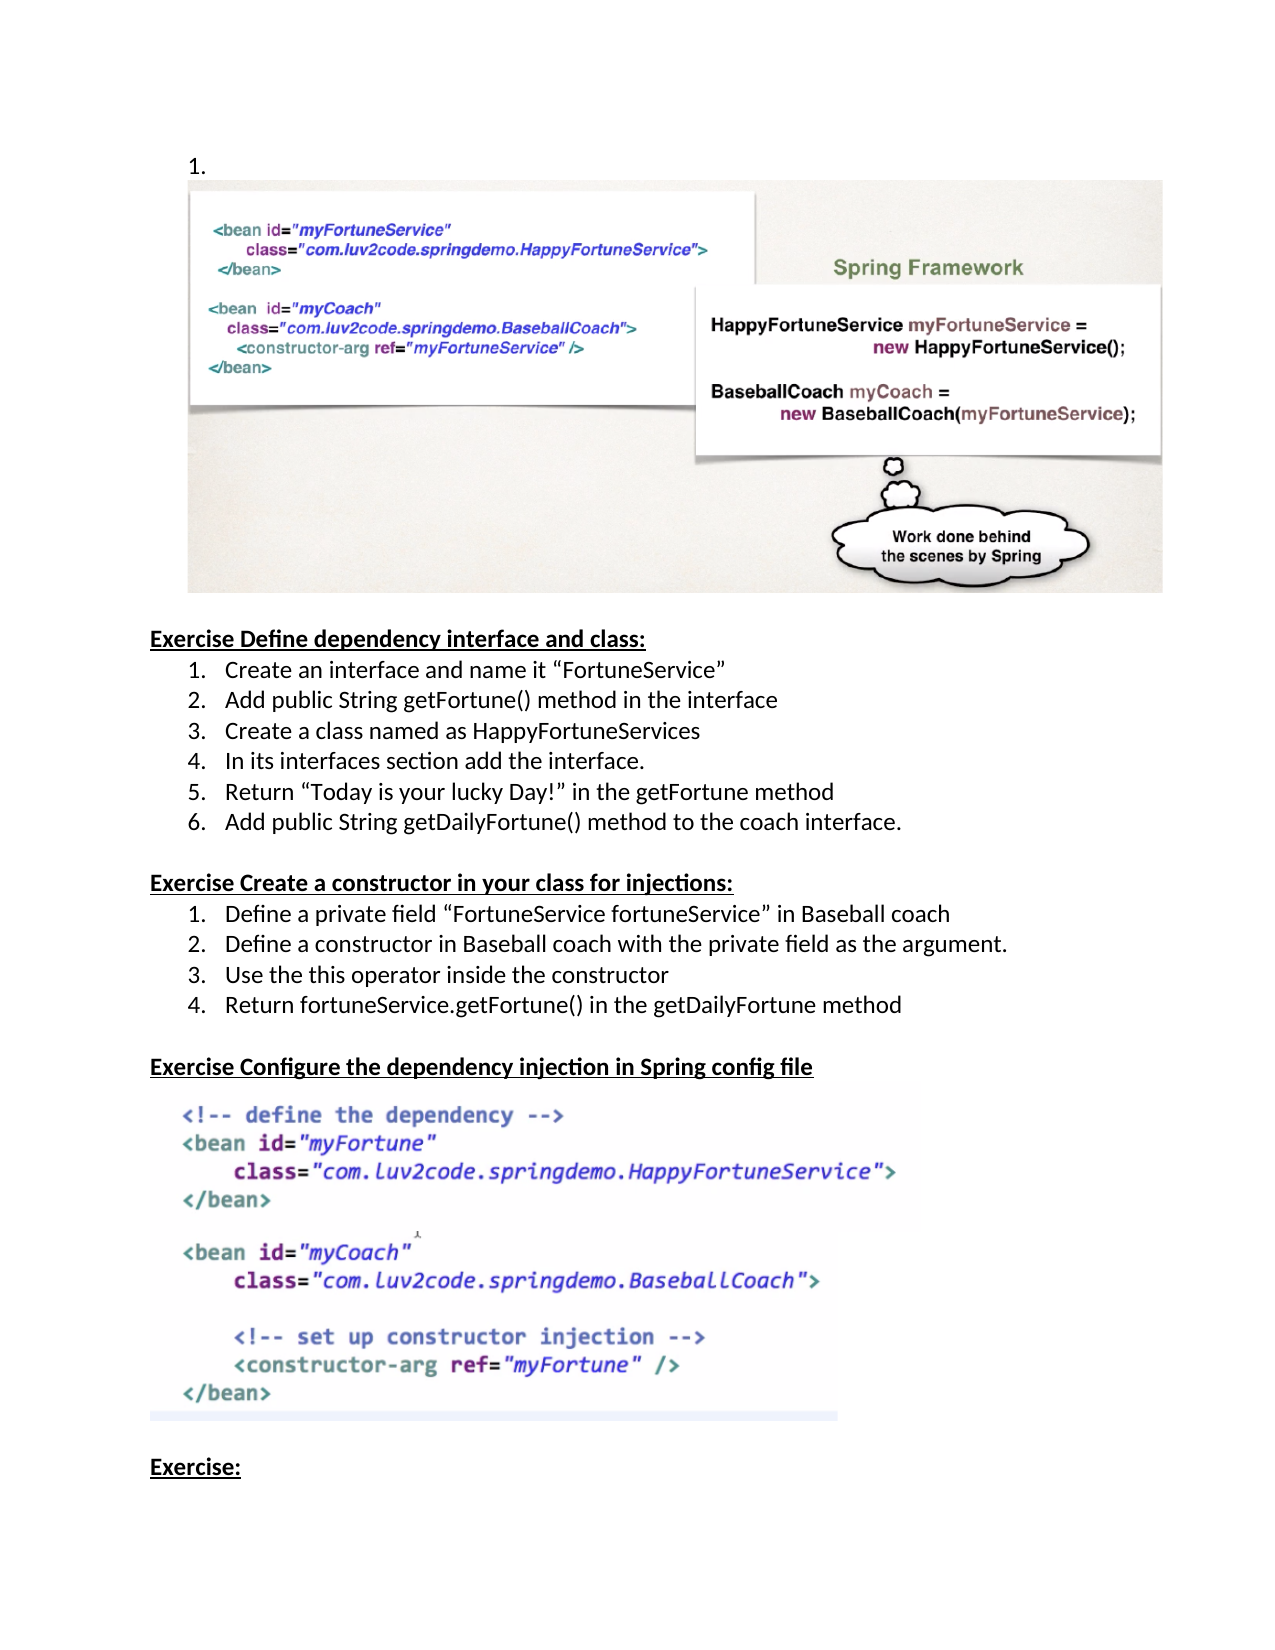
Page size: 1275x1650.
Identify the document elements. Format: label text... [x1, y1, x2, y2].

list In its interfaces section add the interface. [187, 746, 1125, 776]
text Exercise: [150, 1451, 1125, 1482]
list Add public String getDailyFortune() method to the coach interface. [187, 807, 1125, 837]
list Add public String getFortune() method in the interface [187, 684, 1125, 715]
picture [150, 1081, 921, 1421]
list Use the this operator inside the constructor [187, 959, 1125, 990]
list Return “Today is your lucky Day!” in the getFortune method [187, 776, 1125, 807]
list Define a private field “FortuneService fortuneService” in Baseball coach [187, 898, 1125, 929]
list Return fortuneService.getFortune() in the getDailyFortune method [187, 990, 1125, 1020]
list Create a class named as HappyFortuneServices [187, 715, 1125, 746]
list Create an interface and name it “FortuneService” [187, 654, 1125, 684]
text Exercise Define dependency interface and class: [150, 623, 1125, 654]
text Exercise Create a constructor in your class for injections: [150, 868, 1125, 898]
list Define a constructor in Baseball coach with the private field as the argument. [187, 929, 1125, 959]
picture [187, 180, 1163, 593]
text Exercise Configure the dependency injection in Spring config file [150, 1051, 1125, 1081]
